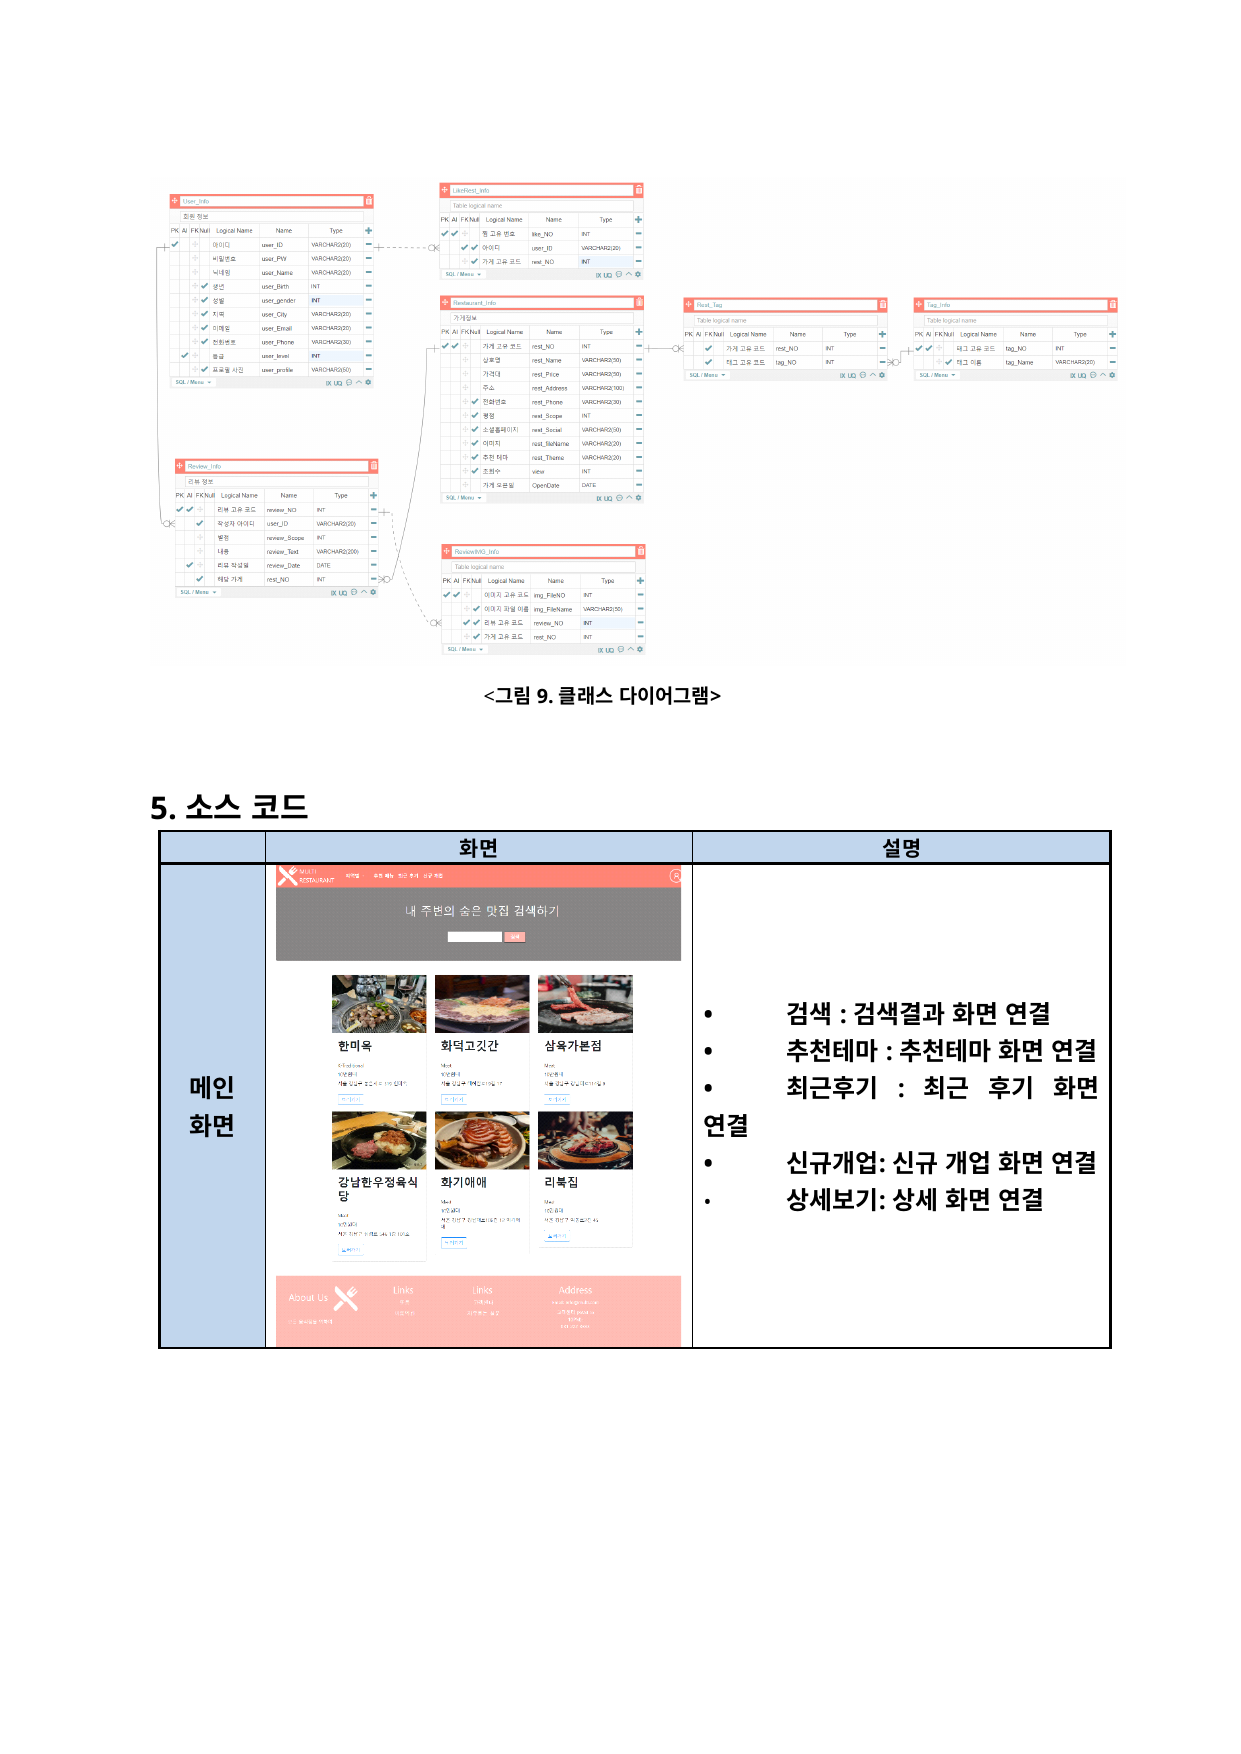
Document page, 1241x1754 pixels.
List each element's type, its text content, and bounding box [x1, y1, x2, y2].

table_header 설명 [693, 832, 1109, 862]
text <그림 9. 클래스 다이어그램> [150, 680, 1090, 709]
table_header 화면 [266, 832, 692, 862]
text 5. 소스 코드 [150, 783, 1090, 828]
table_cell [682, 865, 692, 1347]
table_header [161, 832, 265, 862]
picture [276, 865, 682, 1347]
table_cell 검색 : 검색결과 화면 연결 추천테마 : 추천테마 화면 연결 최근후기 : 최근 후기 화면 연결 신규개업: 신규 개업 화면 연결 상세보기: 상세 화면 연결 [693, 865, 1109, 1347]
table_cell 메인 화면 [161, 865, 265, 1347]
table_cell [266, 865, 276, 1347]
picture [150, 177, 1127, 666]
